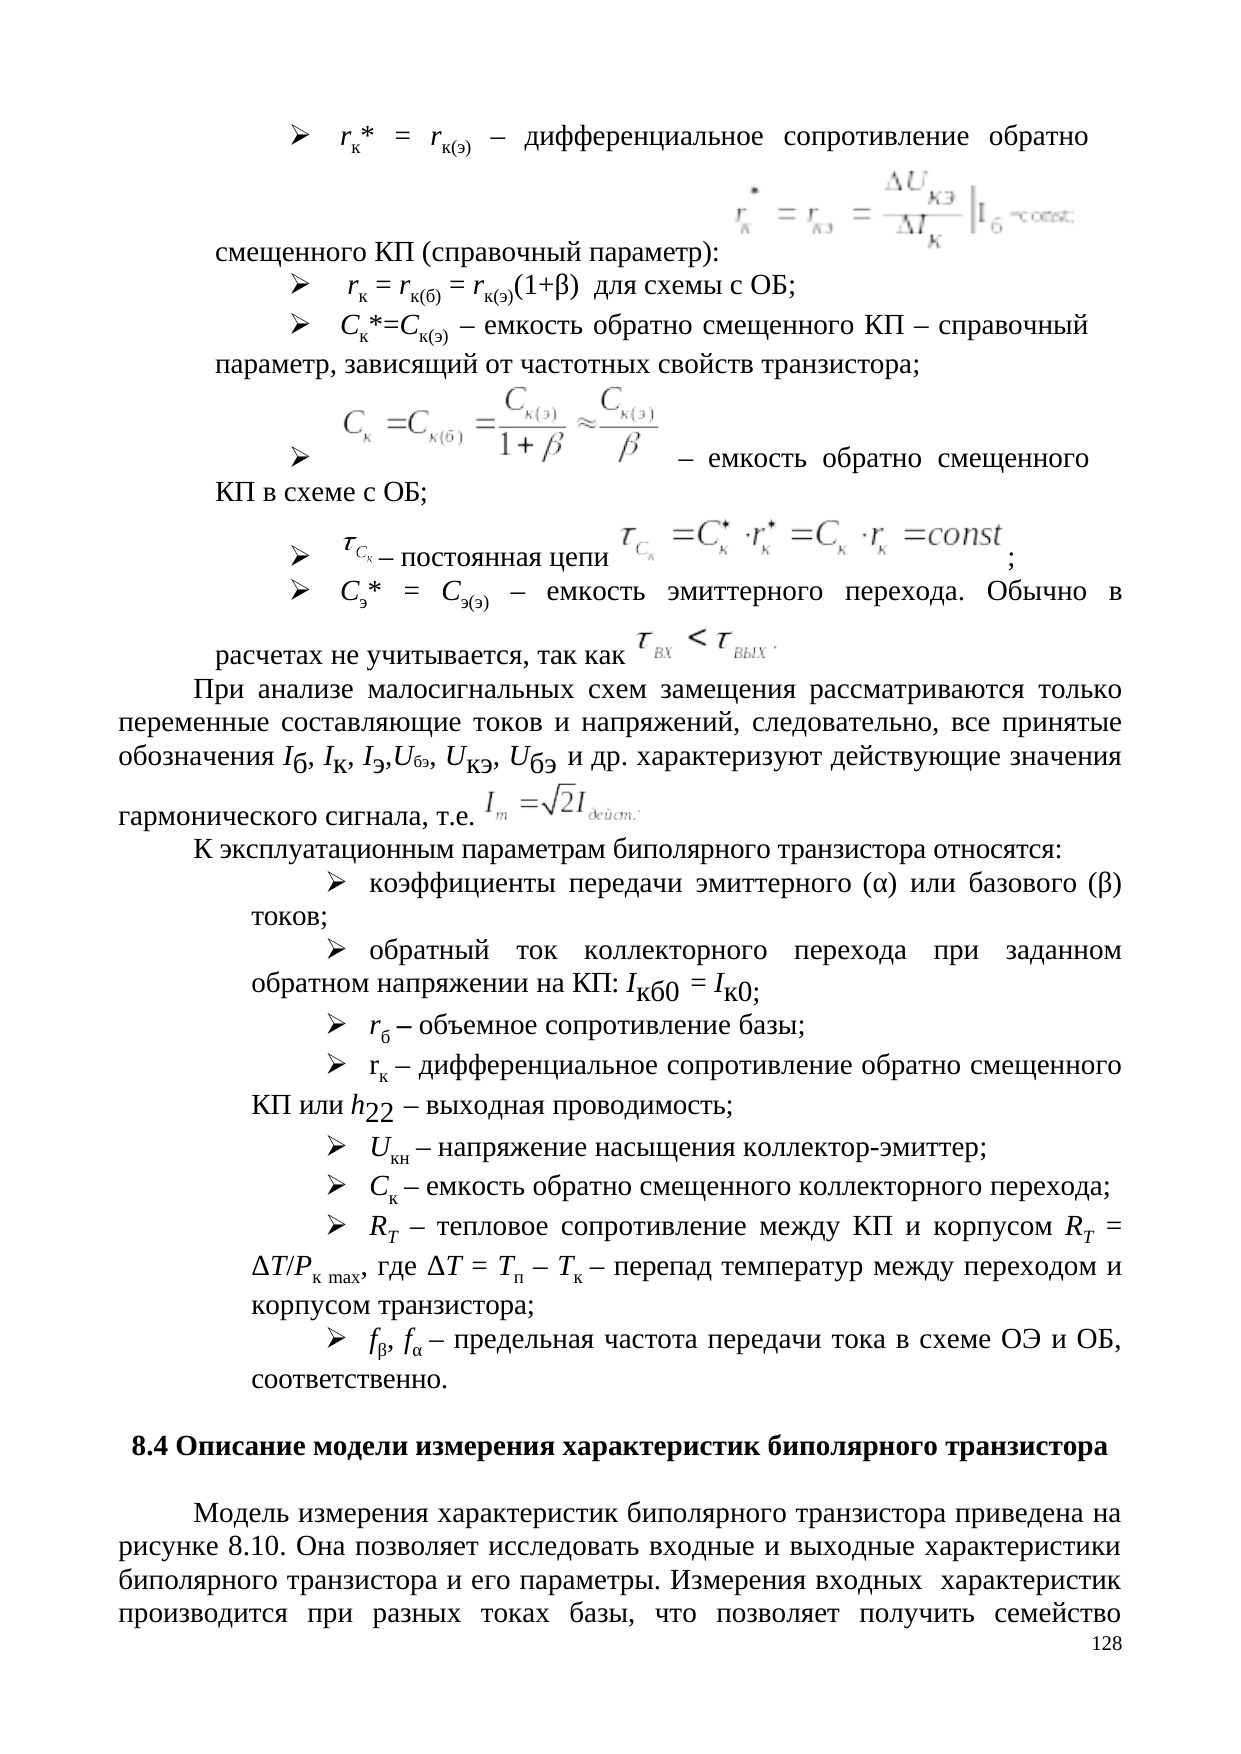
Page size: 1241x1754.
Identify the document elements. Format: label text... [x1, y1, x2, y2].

list rб – объемное сопротивление базы; [251, 1007, 1122, 1047]
list rк* = rк(э) – дифференциальное сопротивление обратно смещенного КП (справочный параметр): [215, 118, 1089, 267]
list rк – дифференциальное сопротивление обратно смещенного КП или h22 – выходная проводимость; [251, 1047, 1122, 1129]
list RT – тепловое сопротивление между КП и корпусом RT = ΔT/Pк max, где ΔT = Tп – Tк – перепад температур между переходом и корпусом транзистора; [251, 1208, 1122, 1321]
text К эксплуатационным параметрам биполярного транзистора относятся: [118, 831, 1122, 865]
list – постоянная цепи ; [215, 507, 1123, 573]
list обратный ток коллекторного перехода при заданном обратном напряжении на КП: Iкб0 = Iк0; [251, 932, 1122, 1007]
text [118, 1495, 1122, 1629]
list коэффициенты передачи эмиттерного (α) или базового (β) токов; [251, 865, 1122, 932]
list Ск*=Ск(э) – емкость обратно смещенного КП – справочный параметр, зависящий от частотных свойств транзистора; [215, 307, 1089, 380]
text 8.4 Описание модели измерения характеристик биполярного транзистора [118, 1428, 1122, 1461]
list fβ, fα – предельная частота передачи тока в схеме ОЭ и ОБ, соответственно. [251, 1321, 1122, 1394]
list – емкость обратно смещенного КП в схеме с ОБ; [215, 380, 1089, 507]
list Uкн – напряжение насыщения коллектор-эмиттер; [251, 1129, 1122, 1168]
list Сэ* = Сэ(э) – емкость эмиттерного перехода. Обычно в расчетах не учитывается, так как [215, 573, 1123, 671]
text При анализе малосигнальных схем замещения рассматриваются только переменные составляющие токов и напряжений, следовательно, все принятые обозначения Iб, Iк, Iэ,Uбэ, Uкэ, Uбэ и др. характеризуют действующие значения гармонического сигнала, т.е. [118, 671, 1122, 831]
list Cк – емкость обратно смещенного коллекторного перехода; [251, 1168, 1122, 1208]
list rк = rк(б) = rк(э)(1+β) для схемы с ОБ; [215, 267, 1089, 307]
